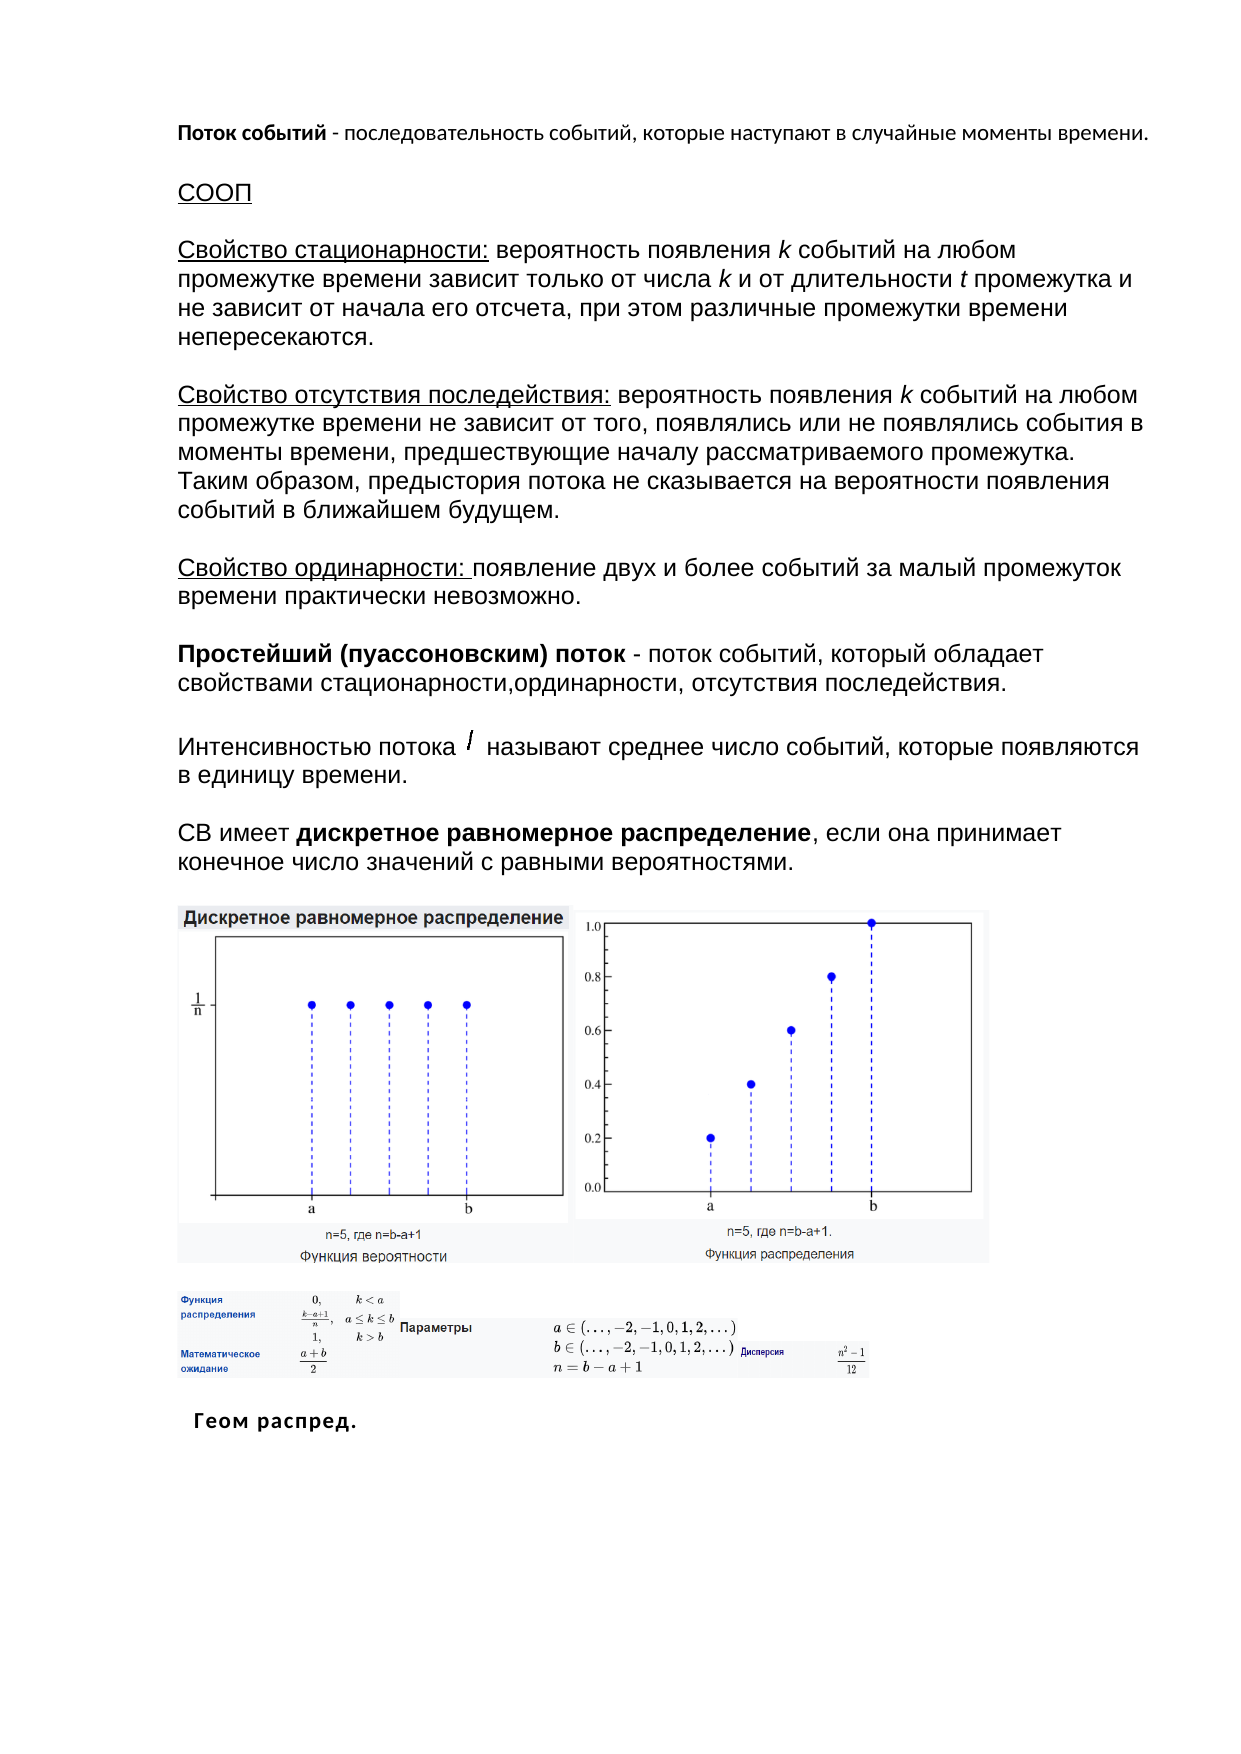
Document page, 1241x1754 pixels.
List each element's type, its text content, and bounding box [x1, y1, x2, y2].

text Интенсивностью потока называют среднее число событий, которые появляются в единицу времени. [177, 726, 1152, 789]
picture [177, 1291, 870, 1378]
text Свойство отсутствия последействия: вероятность появления k событий на любом промежутке времени не зависит от того, появлялись или не появлялись события в моменты времени, предшествующие началу рассматриваемого промежутка. Таким образом, предыстория потока не сказывается на вероятности появления событий в ближайшем будущем. [177, 379, 1152, 523]
subtitle Геом распред. [194, 1407, 1152, 1435]
picture [177, 905, 990, 1263]
text Свойство стационарности: вероятность появления k событий на любом промежутке времени зависит только от числа k и от длительности t промежутка и не зависит от начала его отсчета, при этом различные промежутки времени непересекаются. [177, 235, 1152, 350]
text Простейший (пуассоновским) поток - поток событий, который обладает свойствами стационарности,ординарности, отсутствия последействия. [177, 639, 1152, 697]
picture [462, 725, 487, 756]
text Поток событий - последовательность событий, которые наступают в случайные моменты времени. [177, 118, 1152, 146]
text СООП [177, 177, 1152, 206]
text Свойство ординарности: появление двух и более событий за малый промежуток времени практически невозможно. [177, 552, 1152, 610]
text СВ имеет дискретное равномерное распределение, если она принимает конечное число значений с равными вероятностями. [177, 818, 1152, 876]
